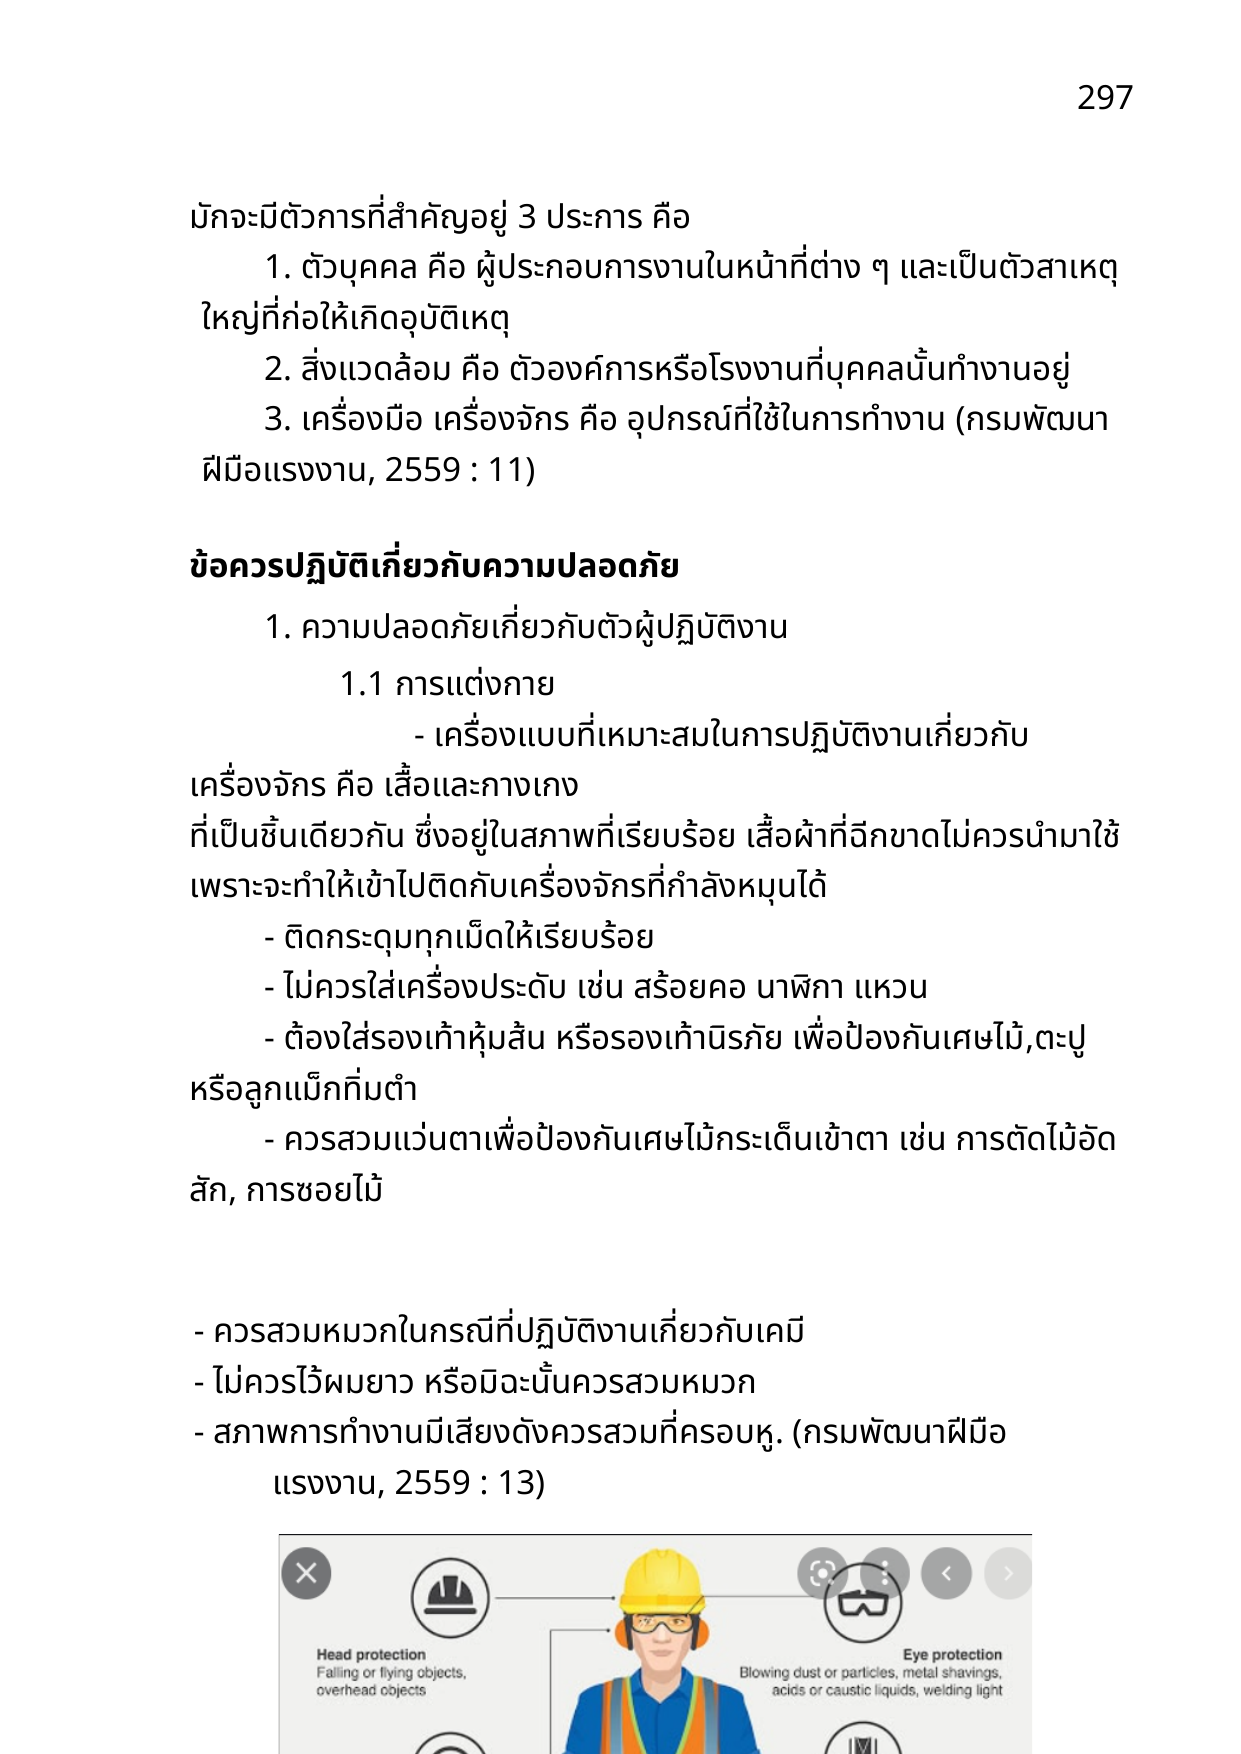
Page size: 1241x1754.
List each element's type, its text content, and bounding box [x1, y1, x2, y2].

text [189, 193, 1124, 243]
text - ไม่ควรใส่เครื่องประดับ เช่น สร้อยคอ นาฬิกา แหวน [189, 963, 1124, 1014]
text - ติดกระดุมทุกเม็ดให้เรียบร้อย [189, 913, 1124, 963]
text - เครื่องแบบที่เหมาะสมในการปฏิบัติงานเกี่ยวกับเครื่องจักร คือ เสื้อและกางเกง [189, 711, 1124, 812]
text 1. ตัวบุคคล คือ ผู้ประกอบการงานในหน้าที่ต่าง ๆ และเป็นตัวสาเหตุใหญ่ที่ก่อให้เกิดอุบัติเหตุ [201, 243, 1124, 344]
text - ต้องใส่รองเท้าหุ้มส้น หรือรองเท้านิรภัย เพื่อป้องกันเศษไม้,ตะปู หรือลูกแม็กทิ่มตํา [189, 1014, 1124, 1115]
text 1.1 การแต่งกาย [201, 660, 1124, 711]
text 2. สิ่งแวดล้อม คือ ตัวองค์การหรือโรงงานที่บุคคลนั้นทํางานอยู่ [201, 344, 1124, 395]
text ข้อควรปฏิบัติเกี่ยวกับความปลอดภัย [189, 542, 1124, 592]
picture [278, 1534, 1033, 1754]
text - ไม่ควรไว้ผมยาว หรือมิฉะนั้นควรสวมหมวก [193, 1358, 1018, 1408]
text 3. เครื่องมือ เครื่องจักร คือ อุปกรณ์ที่ใช้ในการทํางาน (กรมพัฒนาฝีมือแรงงาน, 2559 : 11) [201, 395, 1124, 496]
text 1. ความปลอดภัยเกี่ยวกับตัวผู้ปฏิบัติงาน [189, 603, 1124, 654]
text - สภาพการทํางานมีเสียงดังควรสวมที่ครอบหู. (กรมพัฒนาฝีมือแรงงาน, 2559 : 13) [193, 1408, 1018, 1509]
text - ควรสวมหมวกในกรณีที่ปฏิบัติงานเกี่ยวกับเคมี [193, 1307, 1018, 1358]
text - ควรสวมแว่นตาเพื่อป้องกันเศษไม้กระเด็นเข้าตา เช่น การตัดไม้อัดสัก, การซอยไม้ [189, 1115, 1124, 1216]
text ที่เป็นชิ้นเดียวกัน ซึ่งอยู่ในสภาพที่เรียบร้อย เสื้อผ้าที่ฉีกขาดไม่ควรนํามาใช้ เพราะจะทําให้เข้าไปติดกับเครื่องจักรที่กําลังหมุนได้ [189, 812, 1124, 913]
